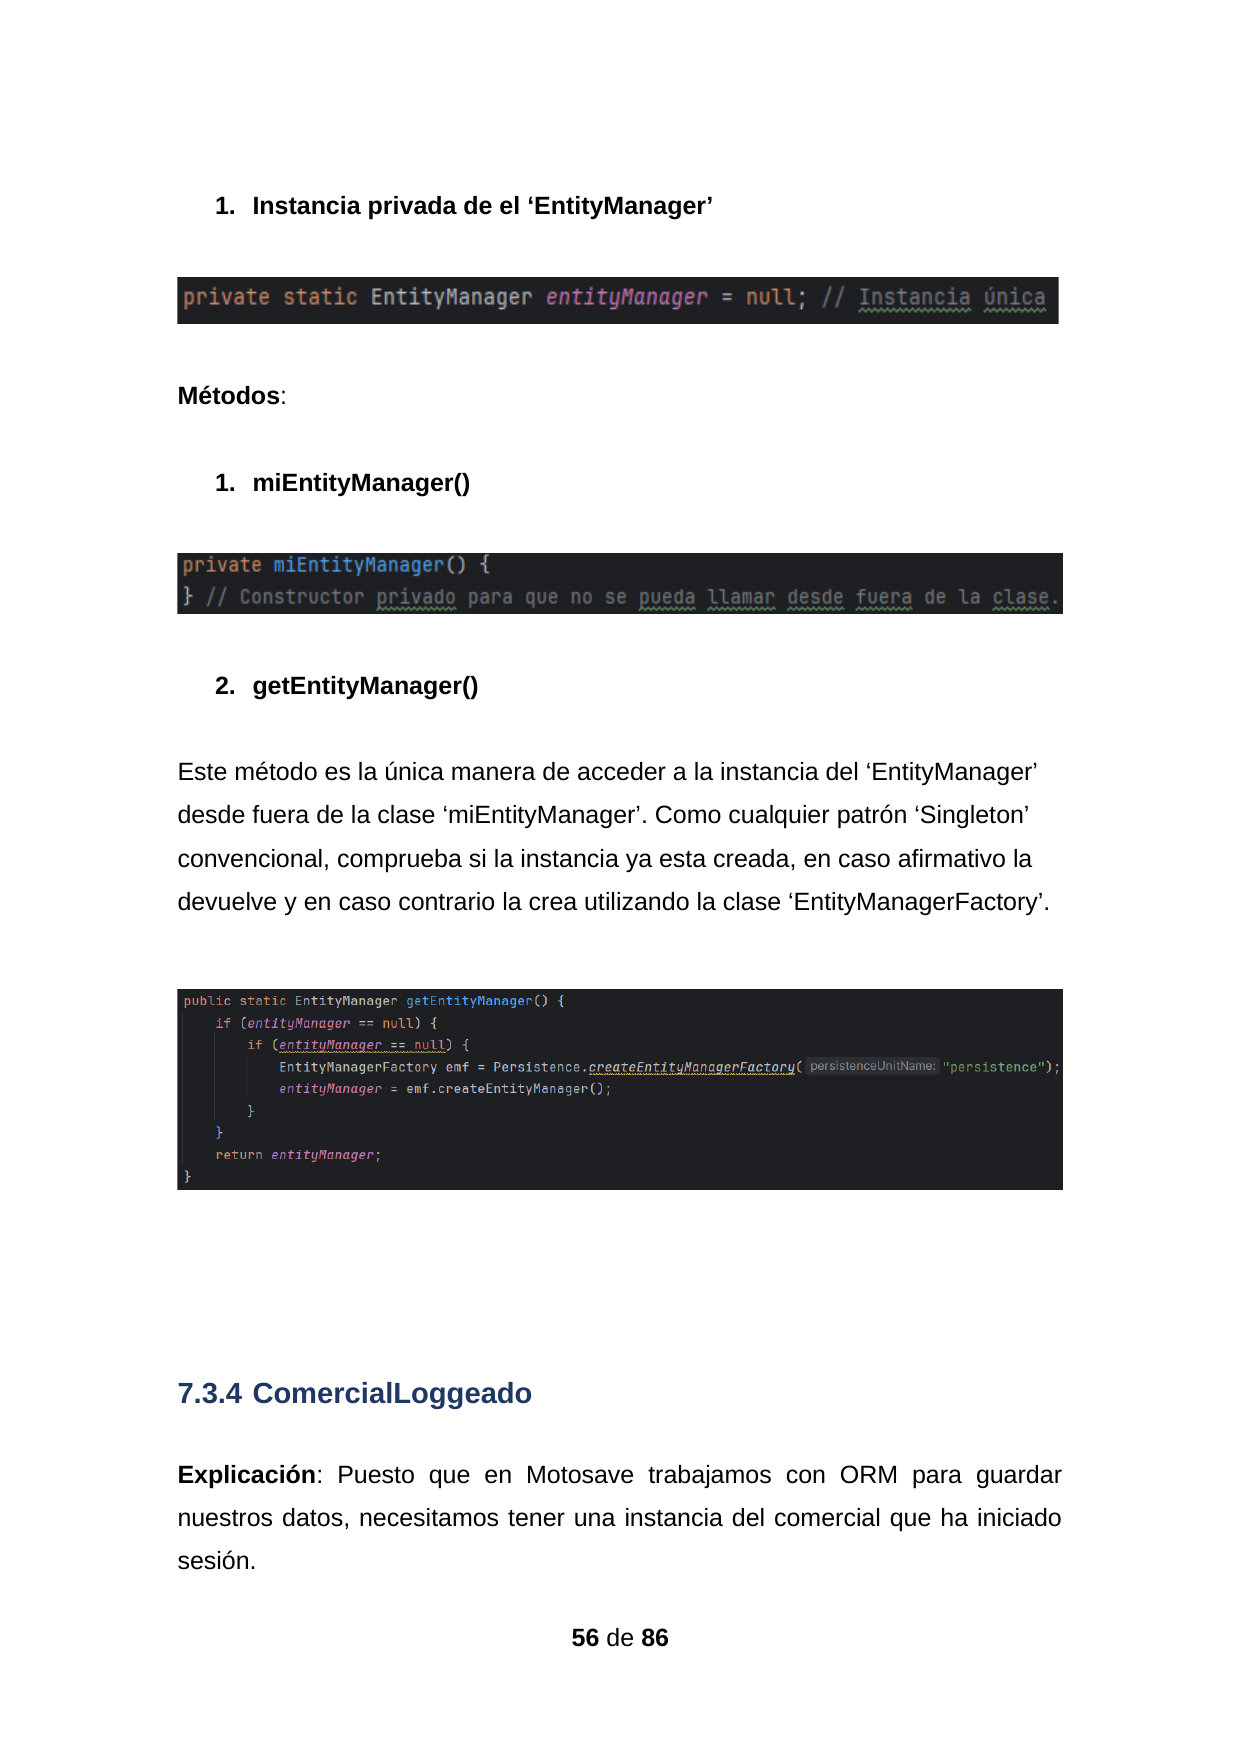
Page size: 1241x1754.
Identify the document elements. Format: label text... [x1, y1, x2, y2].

picture [177, 277, 1059, 324]
subtitle ComercialLoggeado [177, 1376, 1063, 1409]
text Este método es la única manera de acceder a la instancia del ‘EntityManager’ desde fuera de la clase ‘miEntityManager’. Como cualquier patrón ‘Singleton’ convencional, comprueba si la instancia ya esta creada, en caso afirmativo la devuelve y en caso contrario la crea utilizando la clase ‘EntityManagerFactory’. [177, 757, 1063, 916]
text Métodos: [177, 381, 1063, 410]
list miEntityManager() [215, 468, 1063, 496]
list Instancia privada de el ‘EntityManager’ [215, 191, 1063, 219]
picture [177, 553, 1063, 614]
text Explicación: Puesto que en Motosave trabajamos con ORM para guardar nuestros datos, necesitamos tener una instancia del comercial que ha iniciado sesión. [177, 1459, 1063, 1574]
list getEntityManager() [215, 671, 1063, 700]
picture [177, 989, 1063, 1190]
